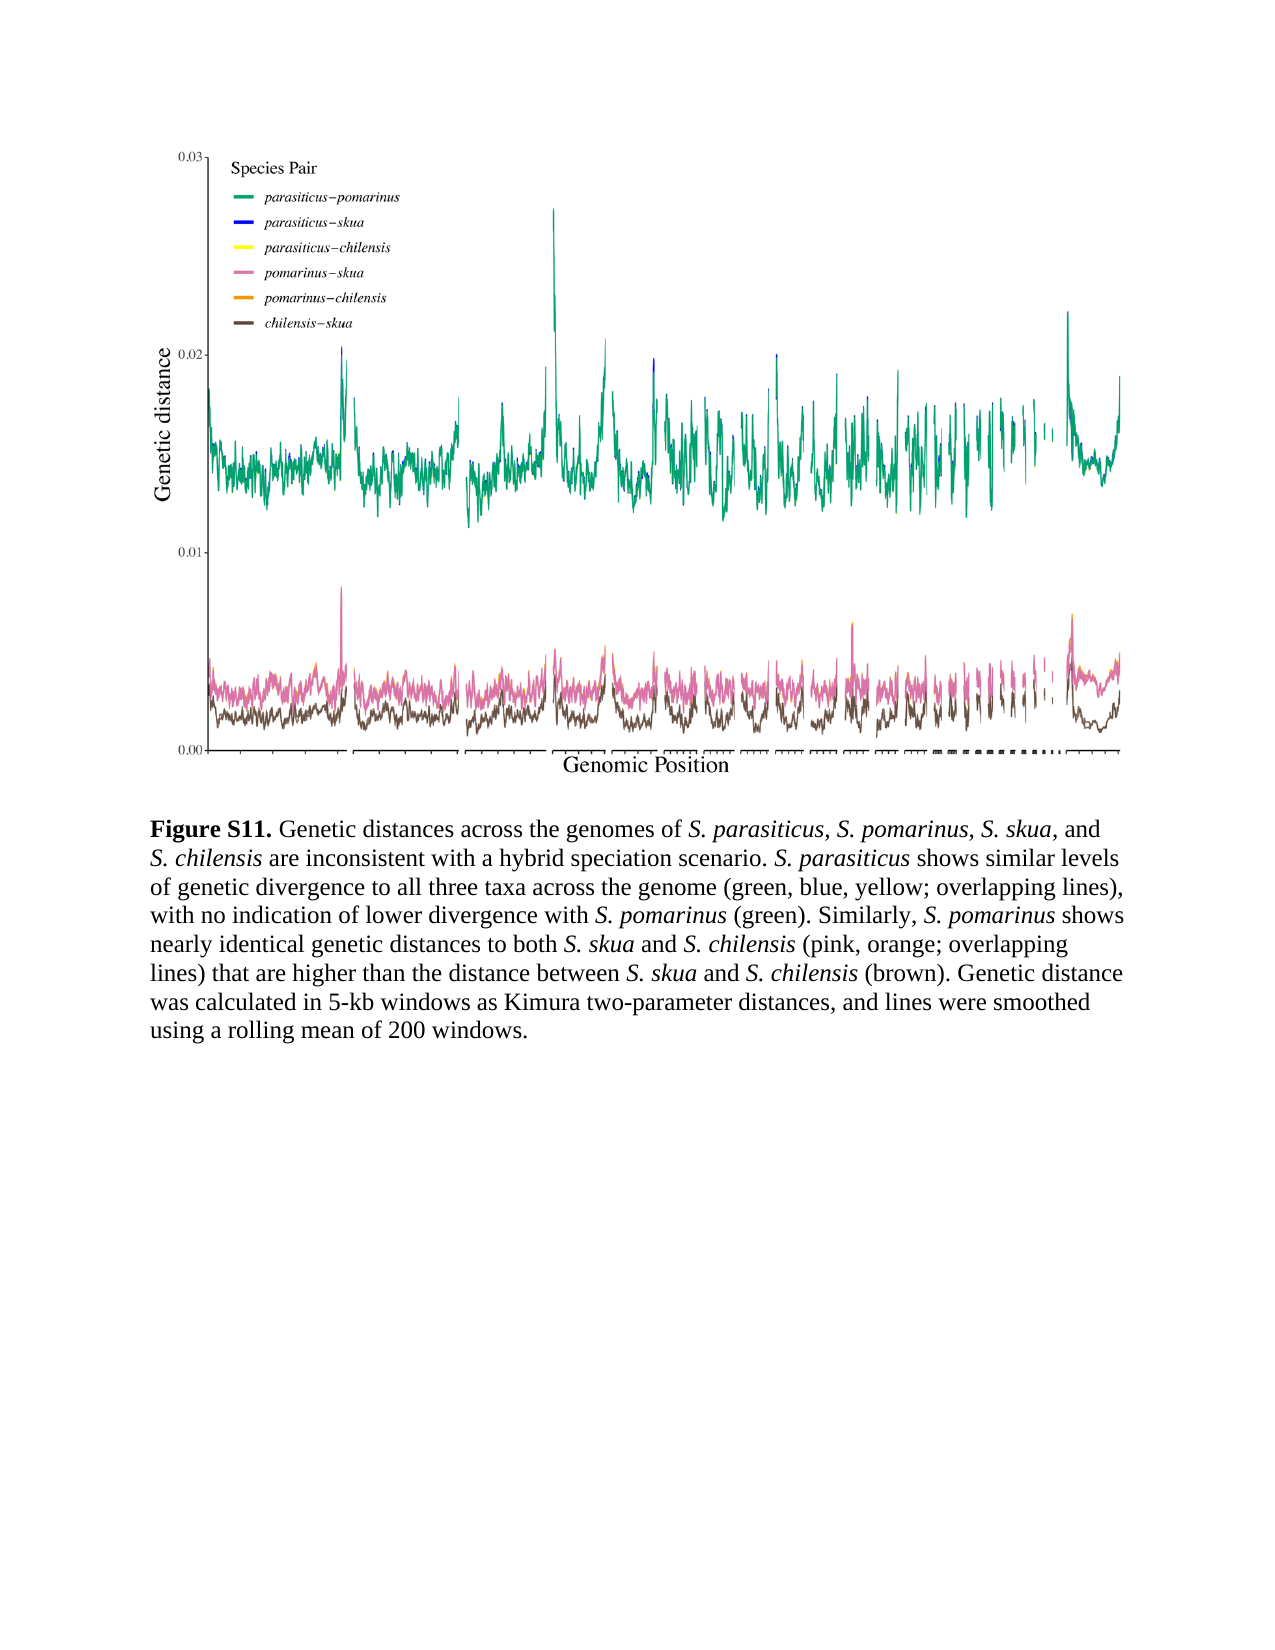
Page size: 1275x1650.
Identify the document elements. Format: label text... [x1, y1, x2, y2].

picture [150, 150, 1127, 782]
subtitle Figure S11. Genetic distances across the genomes of S. parasiticus, S. pomarinus, S. skua, and S. chilensis are inconsistent with a hybrid speciation scenario. S. parasiticus shows similar levels of genetic divergence to all three taxa across the genome (green, blue, yellow; overlapping lines), with no indication of lower divergence with S. pomarinus (green). Similarly, S. pomarinus shows nearly identical genetic distances to both S. skua and S. chilensis (pink, orange; overlapping lines) that are higher than the distance between S. skua and S. chilensis (brown). Genetic distance was calculated in 5-kb windows as Kimura two-parameter distances, and lines were smoothed using a rolling mean of 200 windows. [150, 814, 1125, 1044]
